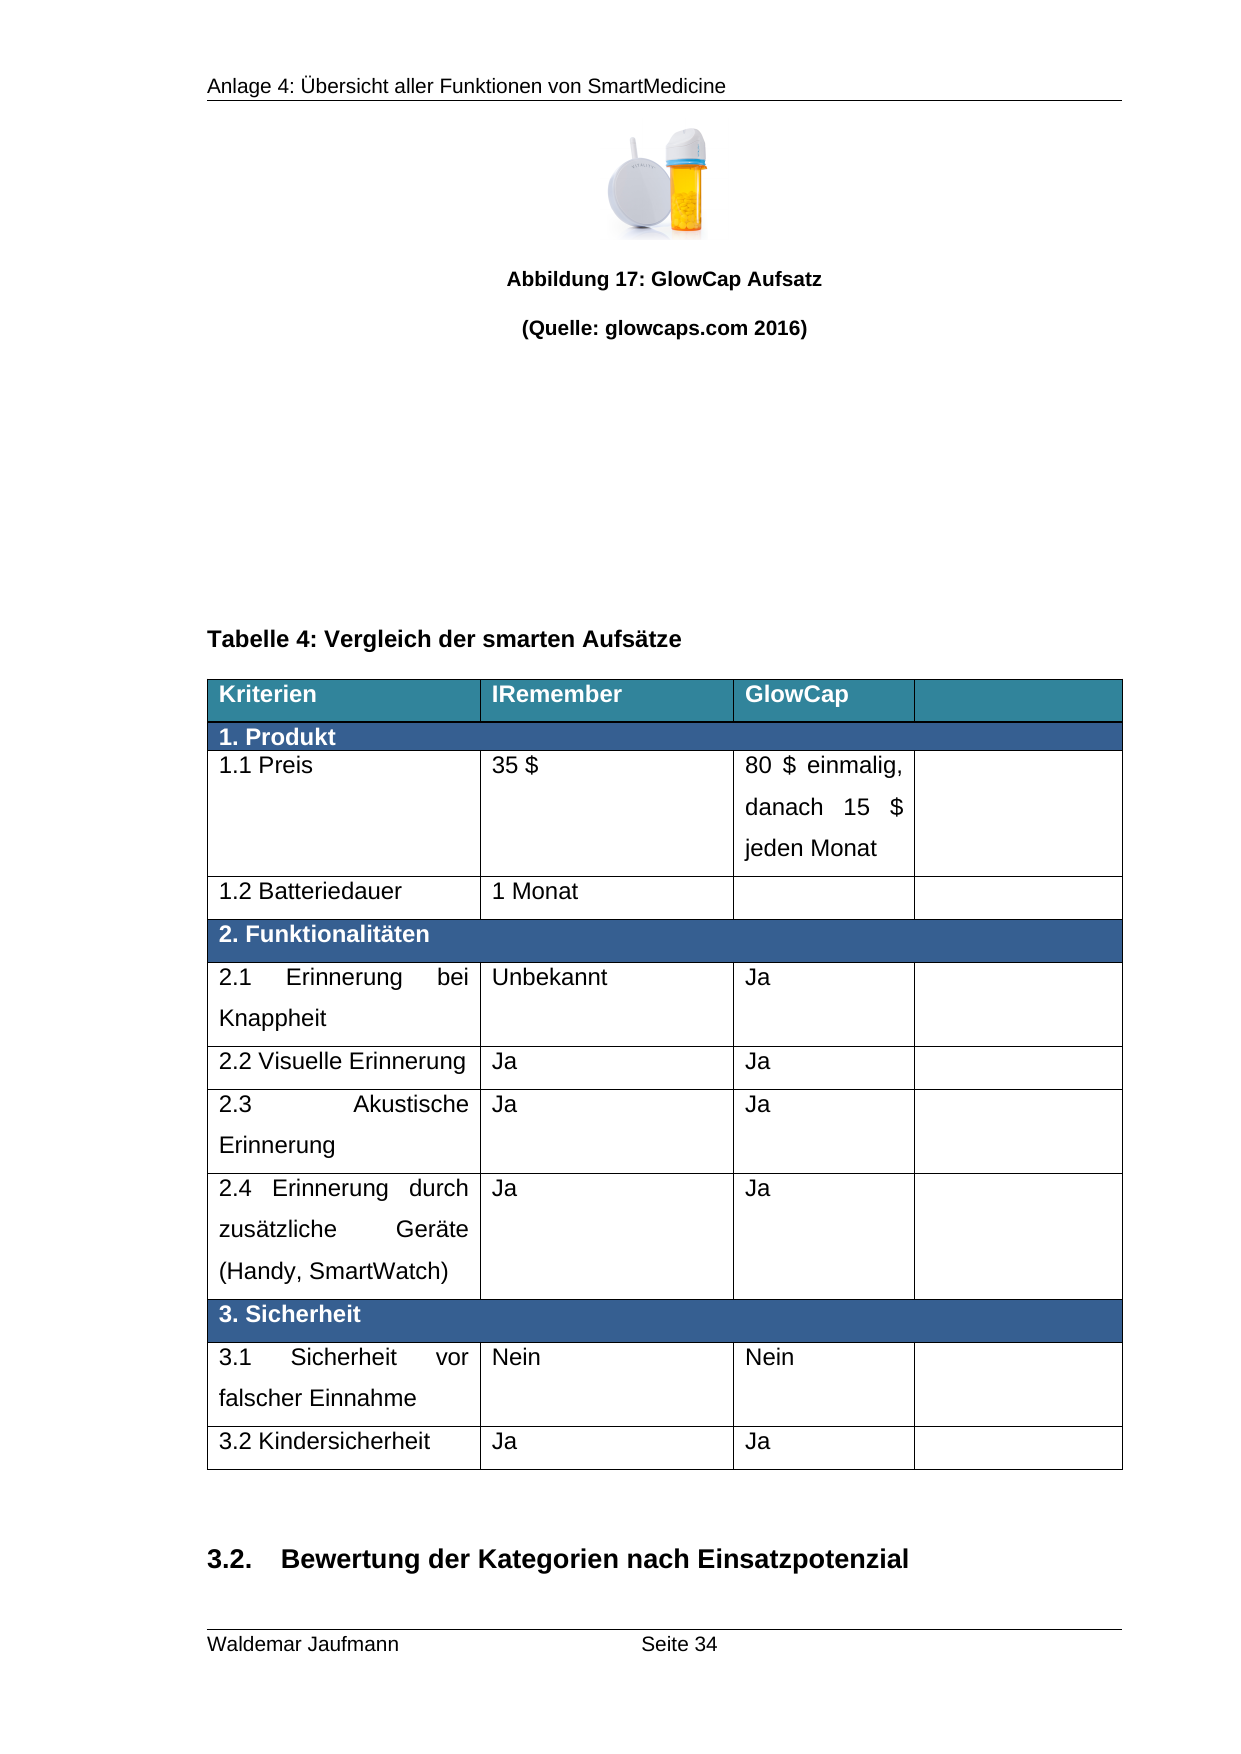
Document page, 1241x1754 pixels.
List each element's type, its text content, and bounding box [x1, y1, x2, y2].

table_cell 3.1 Sicherheit vor falscher Einnahme [208, 1343, 480, 1426]
table_cell 3. Sicherheit [208, 1300, 1122, 1342]
table_cell [915, 1343, 1122, 1426]
table_header IRemember [481, 680, 733, 721]
table_header GlowCap [734, 680, 914, 721]
table_cell 2.2 Visuelle Erinnerung [208, 1047, 480, 1089]
table_cell 35 $ [481, 751, 733, 876]
table_cell 2.3 Akustische Erinnerung [208, 1090, 480, 1173]
table_cell [915, 1047, 1122, 1089]
table_cell Ja [734, 963, 914, 1046]
table_cell Nein [734, 1343, 914, 1426]
text (Quelle: glowcaps.com 2016) [207, 315, 1122, 339]
table_cell 2.1 Erinnerung bei Knappheit [208, 963, 480, 1046]
table_cell Ja [481, 1047, 733, 1089]
table_cell [734, 877, 914, 919]
table_cell 1. Produkt [208, 723, 1122, 750]
table_cell 2. Funktionalitäten [208, 920, 1122, 962]
table_cell 2.4 Erinnerung durch zusätzliche Geräte (Handy, SmartWatch) [208, 1174, 480, 1299]
table_cell 3.2 Kindersicherheit [208, 1427, 480, 1469]
table_cell Nein [481, 1343, 733, 1426]
table_header Kriterien [208, 680, 480, 721]
table_cell [915, 963, 1122, 1046]
table_cell Ja [734, 1174, 914, 1299]
table_cell 80 $ einmalig, danach 15 $ jeden Monat [734, 751, 914, 876]
table_cell [915, 1174, 1122, 1299]
table_cell Ja [734, 1090, 914, 1173]
table_cell Ja [734, 1047, 914, 1089]
table_cell [915, 1090, 1122, 1173]
text Abbildung 17: GlowCap Aufsatz [207, 267, 1122, 291]
table_cell 1.1 Preis [208, 751, 480, 876]
table_cell Ja [481, 1174, 733, 1299]
table_cell Ja [481, 1090, 733, 1173]
table_cell 1.2 Batteriedauer [208, 877, 480, 919]
table_cell Ja [481, 1427, 733, 1469]
table_header [915, 680, 1122, 721]
picture [600, 118, 729, 240]
table_cell [915, 877, 1122, 919]
text Tabelle 4: Vergleich der smarten Aufsätze [207, 625, 1122, 652]
subtitle Bewertung der Kategorien nach Einsatzpotenzial [207, 1543, 1122, 1574]
table_cell Ja [734, 1427, 914, 1469]
table_cell [915, 1427, 1122, 1469]
table_cell 1 Monat [481, 877, 733, 919]
table_cell Unbekannt [481, 963, 733, 1046]
table_cell [915, 751, 1122, 876]
